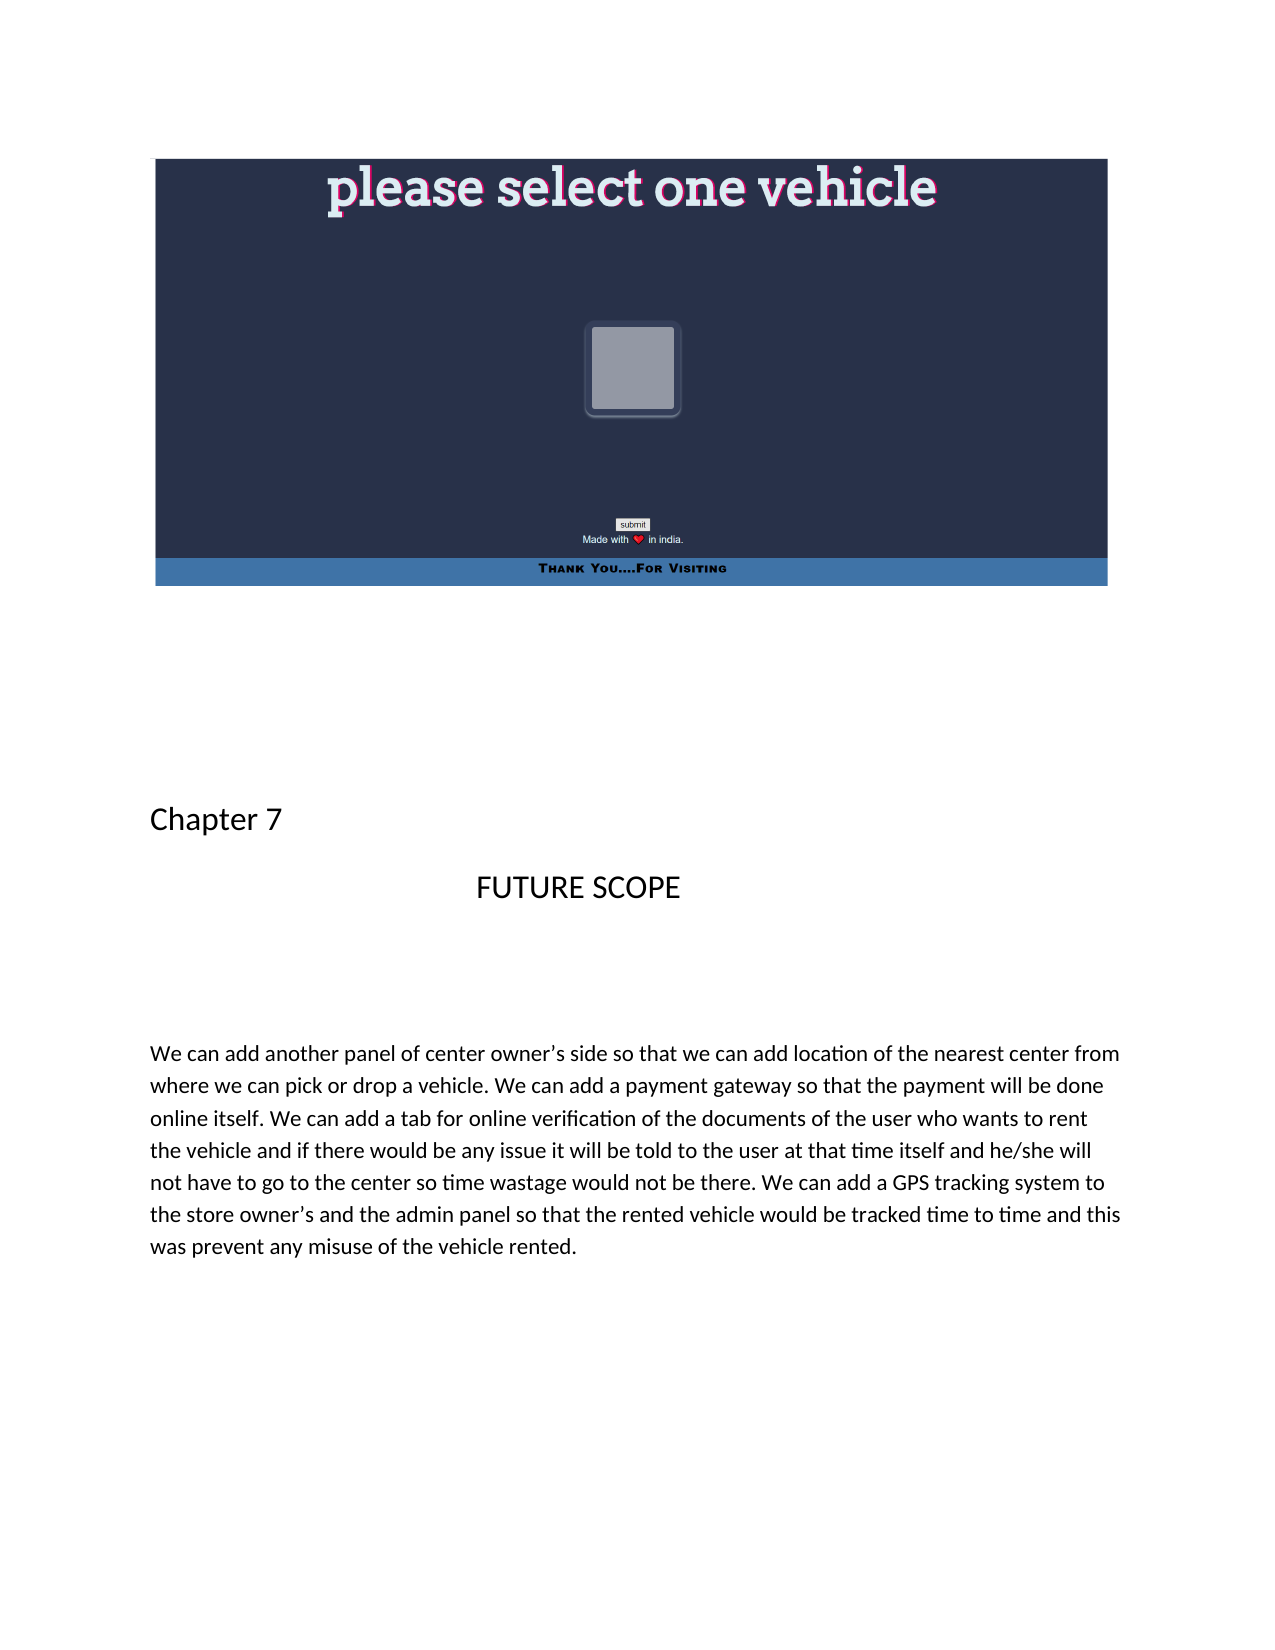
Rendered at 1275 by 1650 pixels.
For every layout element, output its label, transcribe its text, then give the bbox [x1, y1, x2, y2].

text FUTURE SCOPE [150, 866, 1125, 906]
picture [150, 157, 1108, 586]
text We can add another panel of center owner’s side so that we can add location of the nearest center from where we can pick or drop a vehicle. We can add a payment gateway so that the payment will be done online itself. We can add a tab for online verification of the documents of the user who wants to rent the vehicle and if there would be any issue it will be told to the user at that time itself and he/she will not have to go to the center so time wastage would not be there. We can add a GPS tracking system to the store owner’s and the admin panel so that the rented vehicle would be tracked time to time and this was prevent any misuse of the vehicle rented. [150, 1039, 1125, 1260]
text Chapter 7 [150, 798, 1125, 839]
